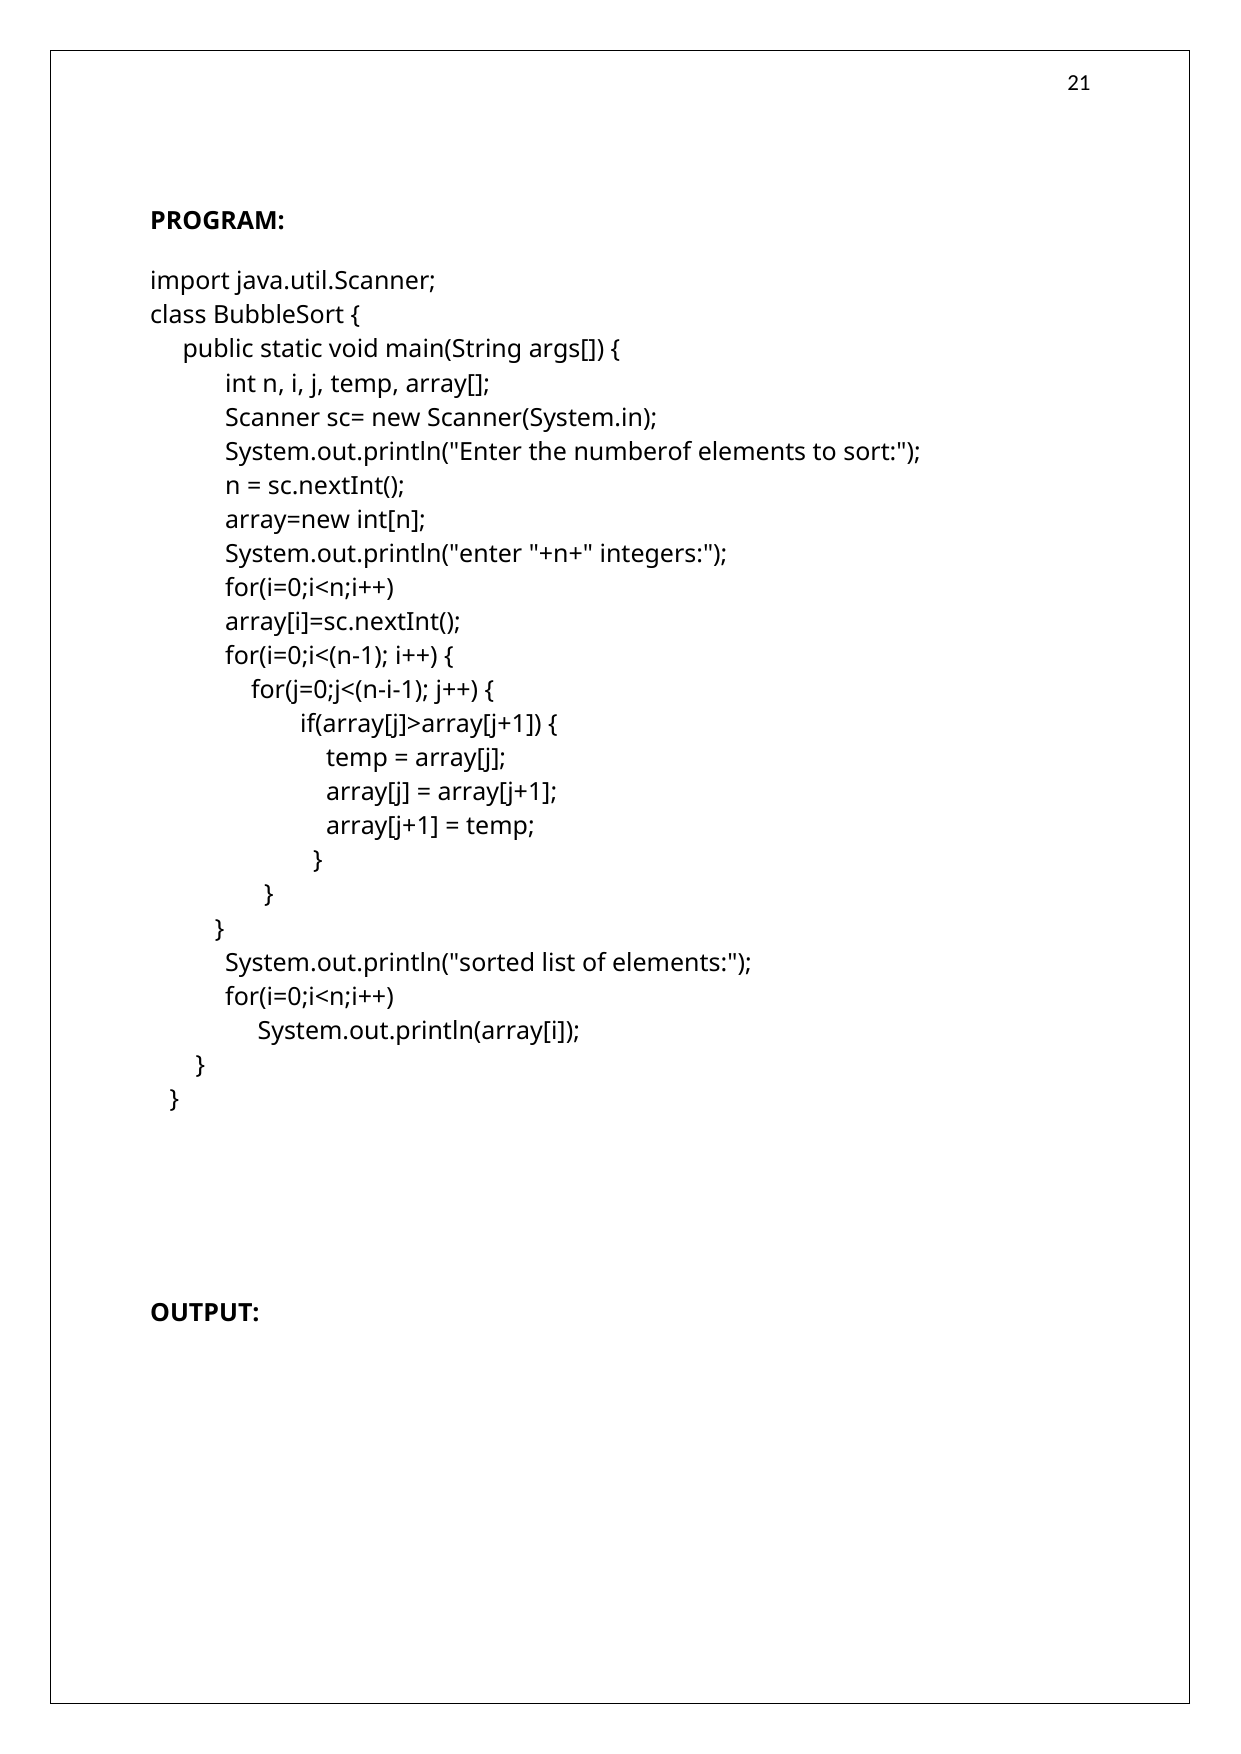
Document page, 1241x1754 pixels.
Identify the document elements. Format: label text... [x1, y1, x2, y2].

text } [150, 1046, 1090, 1081]
text array[j] = array[j+1]; [150, 774, 1090, 808]
text int n, i, j, temp, array[]; [150, 365, 1090, 399]
text } [150, 842, 1090, 876]
text class BubbleSort { [150, 297, 1090, 331]
text } [150, 1081, 1090, 1114]
text Scanner sc= new Scanner(System.in); [150, 399, 1090, 433]
text OUTPUT: [150, 1294, 1090, 1329]
text public static void main(String args[]) { [150, 331, 1090, 365]
text n = sc.nextInt(); [150, 467, 1090, 501]
text array=new int[n]; [150, 501, 1090, 536]
text for(i=0;i<n;i++) [150, 569, 1090, 604]
text for(j=0;j<(n-i-1); j++) { [150, 672, 1090, 706]
text } [150, 910, 1090, 944]
text import java.util.Scanner; [150, 263, 1090, 297]
text } [150, 876, 1090, 910]
text System.out.println("sorted list of elements:"); [150, 944, 1090, 978]
text System.out.println("Enter the numberof elements to sort:"); [150, 433, 1090, 467]
text for(i=0;i<n;i++) [150, 978, 1090, 1012]
text for(i=0;i<(n-1); i++) { [150, 638, 1090, 672]
text array[i]=sc.nextInt(); [150, 604, 1090, 638]
text if(array[j]>array[j+1]) { [150, 706, 1090, 740]
text array[j+1] = temp; [150, 808, 1090, 842]
text PROGRAM: [150, 203, 1090, 237]
text System.out.println("enter "+n+" integers:"); [150, 536, 1090, 569]
text System.out.println(array[i]); [150, 1012, 1090, 1046]
text temp = array[j]; [150, 740, 1090, 774]
